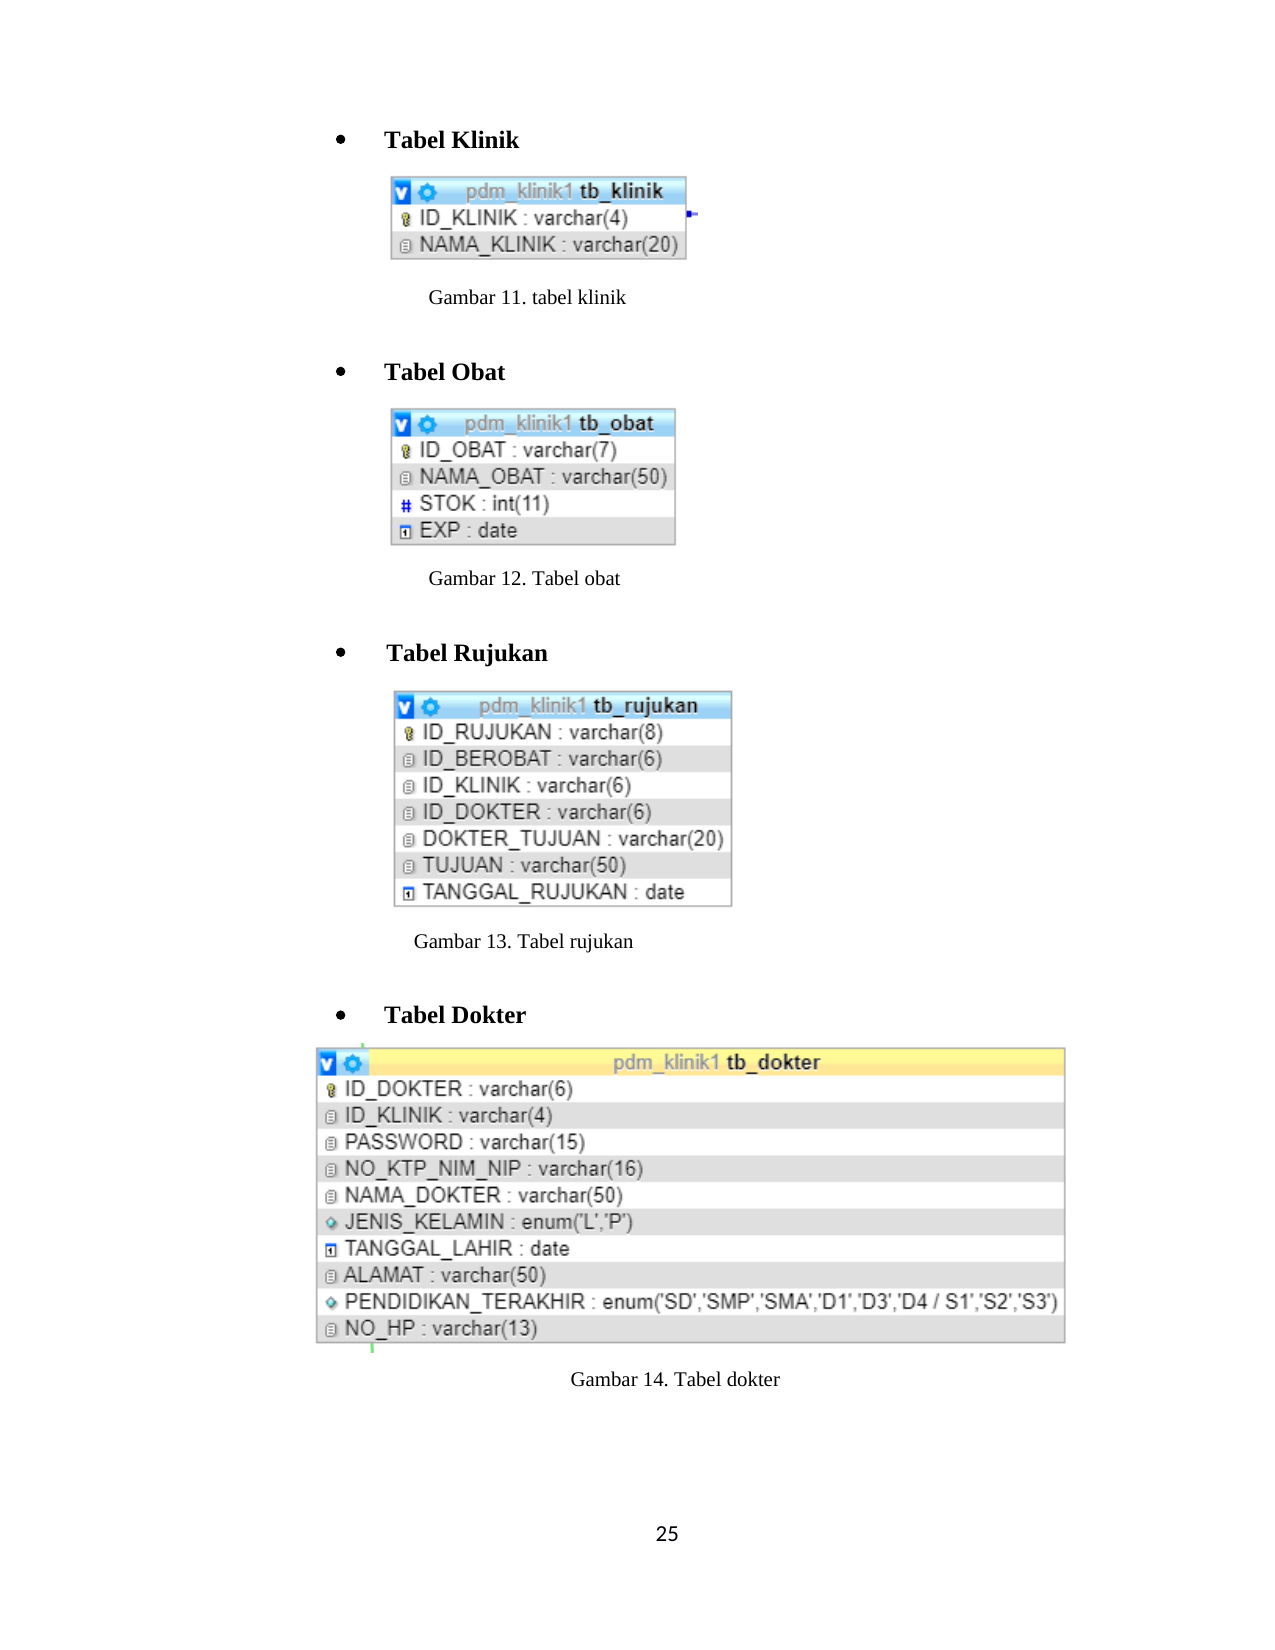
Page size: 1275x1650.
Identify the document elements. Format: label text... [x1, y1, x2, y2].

picture [383, 167, 698, 271]
list Tabel Klinik [346, 125, 1098, 153]
list Tabel Obat [346, 357, 1098, 386]
list Gambar 12. Tabel obat [428, 566, 1098, 590]
list Gambar 11. tabel klinik [428, 285, 1098, 309]
picture [310, 1043, 1069, 1353]
list Tabel Rujukan [346, 638, 1098, 666]
list Gambar 14. Tabel dokter [570, 1366, 1098, 1391]
picture [383, 400, 684, 552]
picture [383, 680, 742, 915]
list Tabel Dokter [346, 1001, 1098, 1029]
list Gambar 13. Tabel rujukan [413, 928, 1098, 953]
